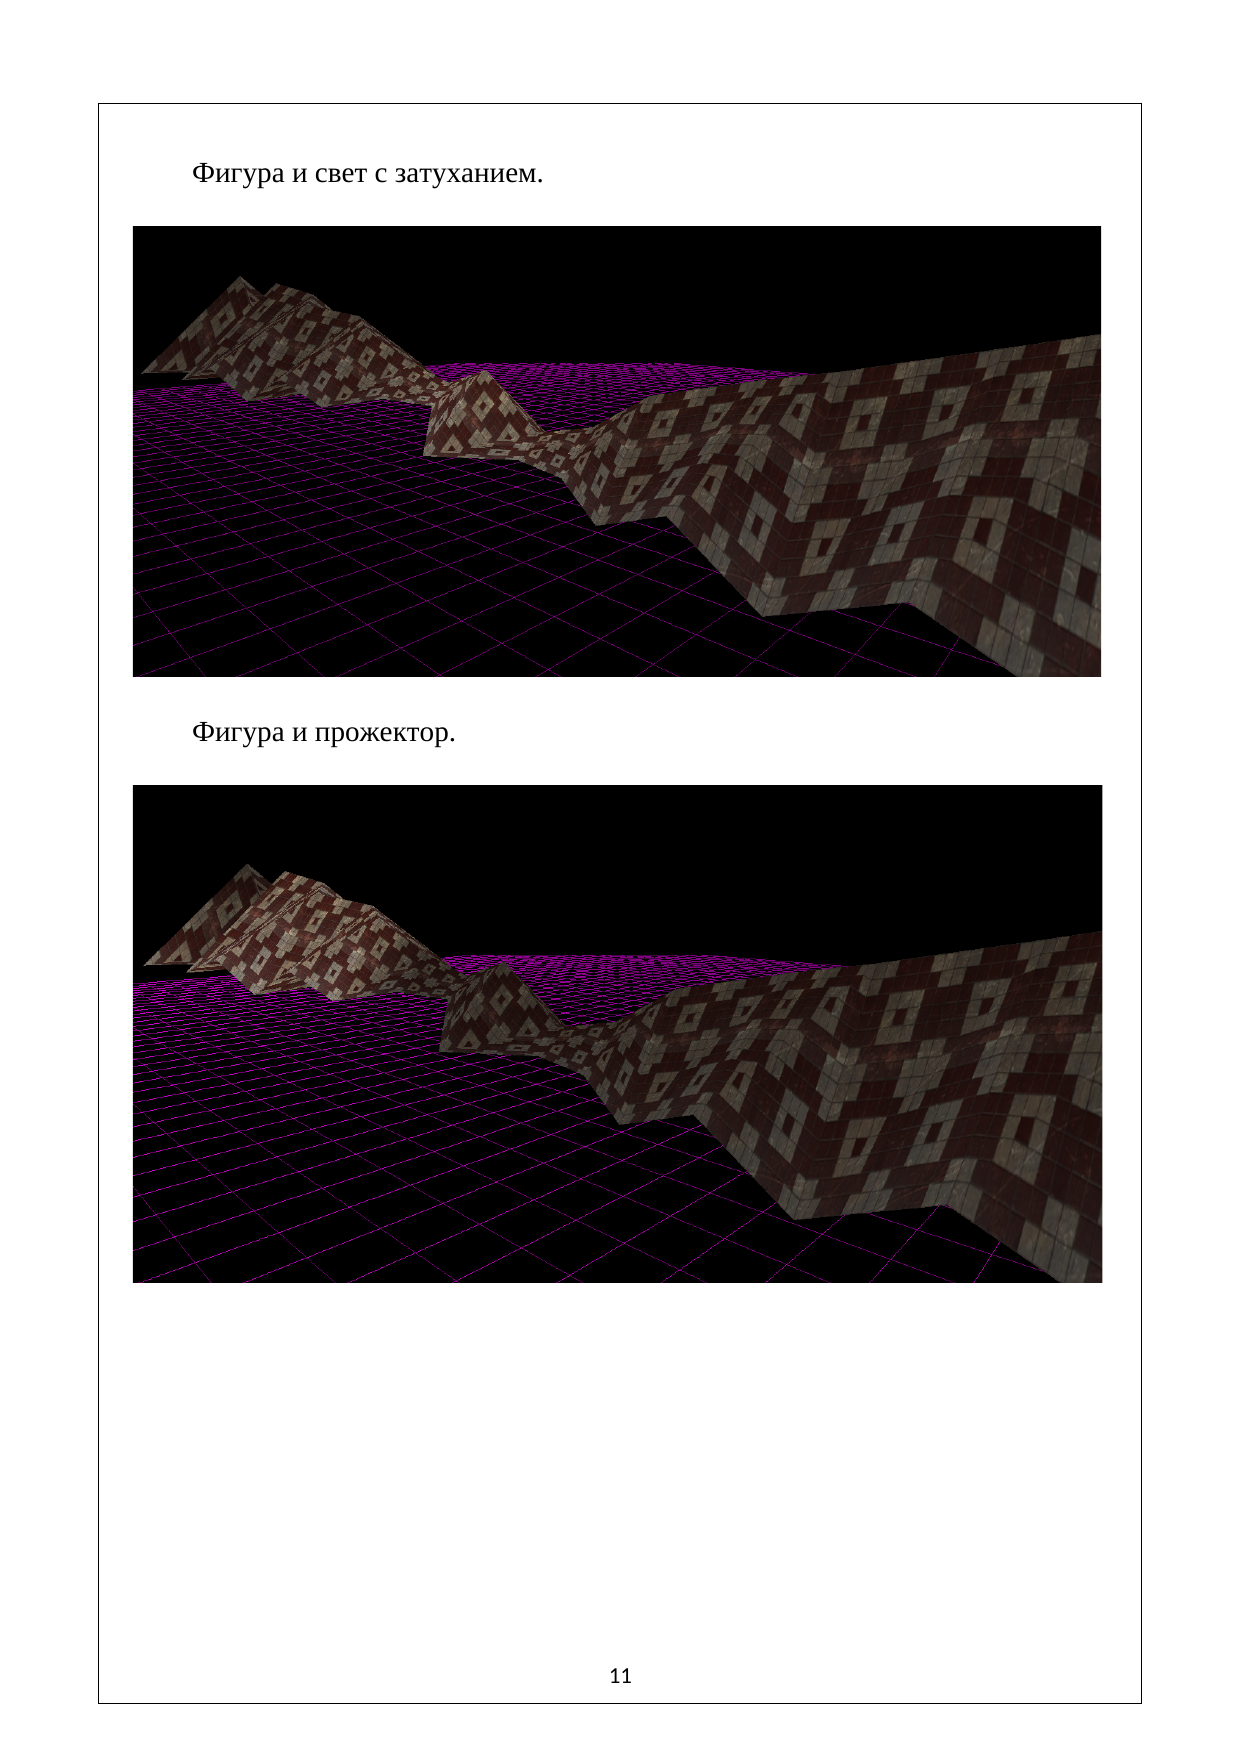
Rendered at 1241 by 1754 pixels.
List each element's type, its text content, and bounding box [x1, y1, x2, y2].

list Фигура и прожектор. [192, 714, 1122, 747]
picture [132, 785, 1103, 1283]
list Фигура и свет с затуханием. [192, 156, 1122, 189]
picture [132, 226, 1102, 677]
